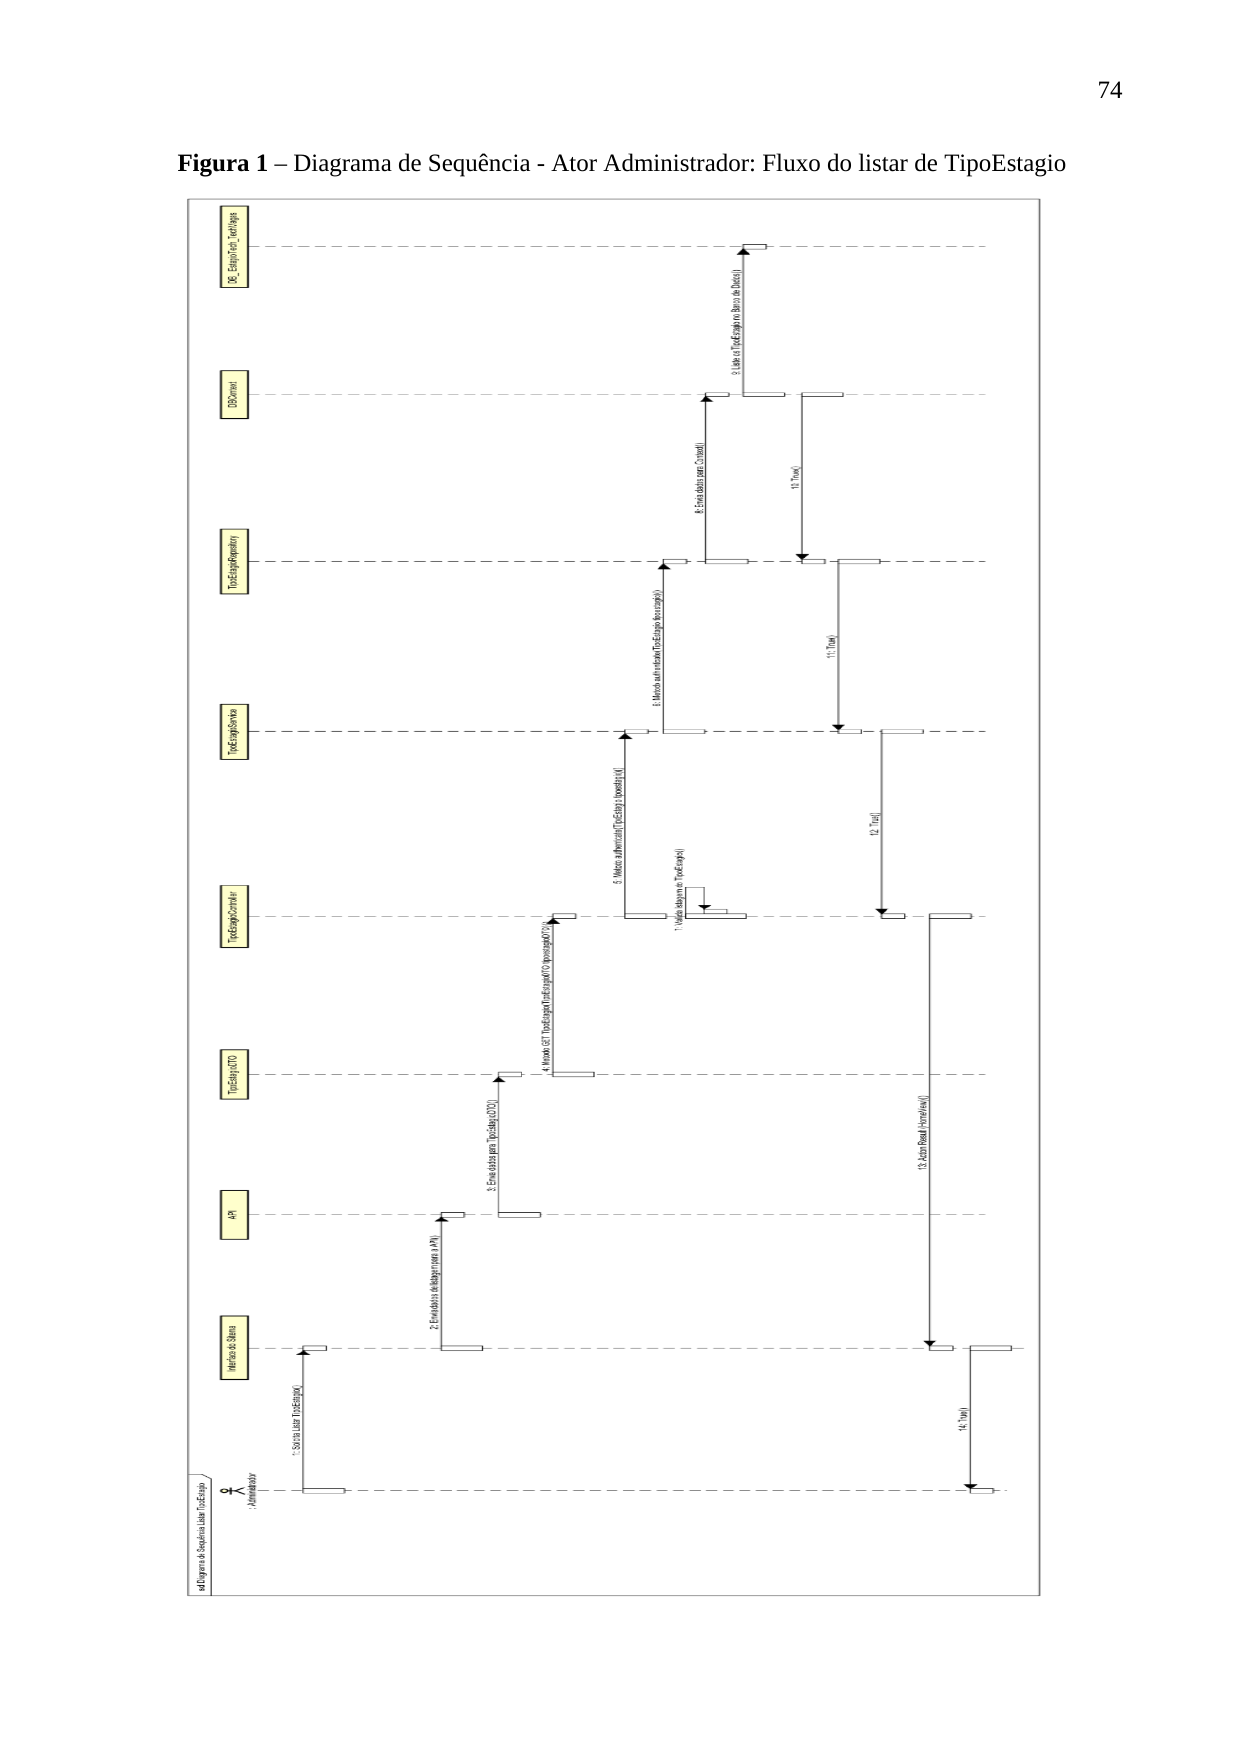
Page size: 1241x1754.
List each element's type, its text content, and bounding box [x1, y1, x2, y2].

picture [180, 196, 1047, 1598]
